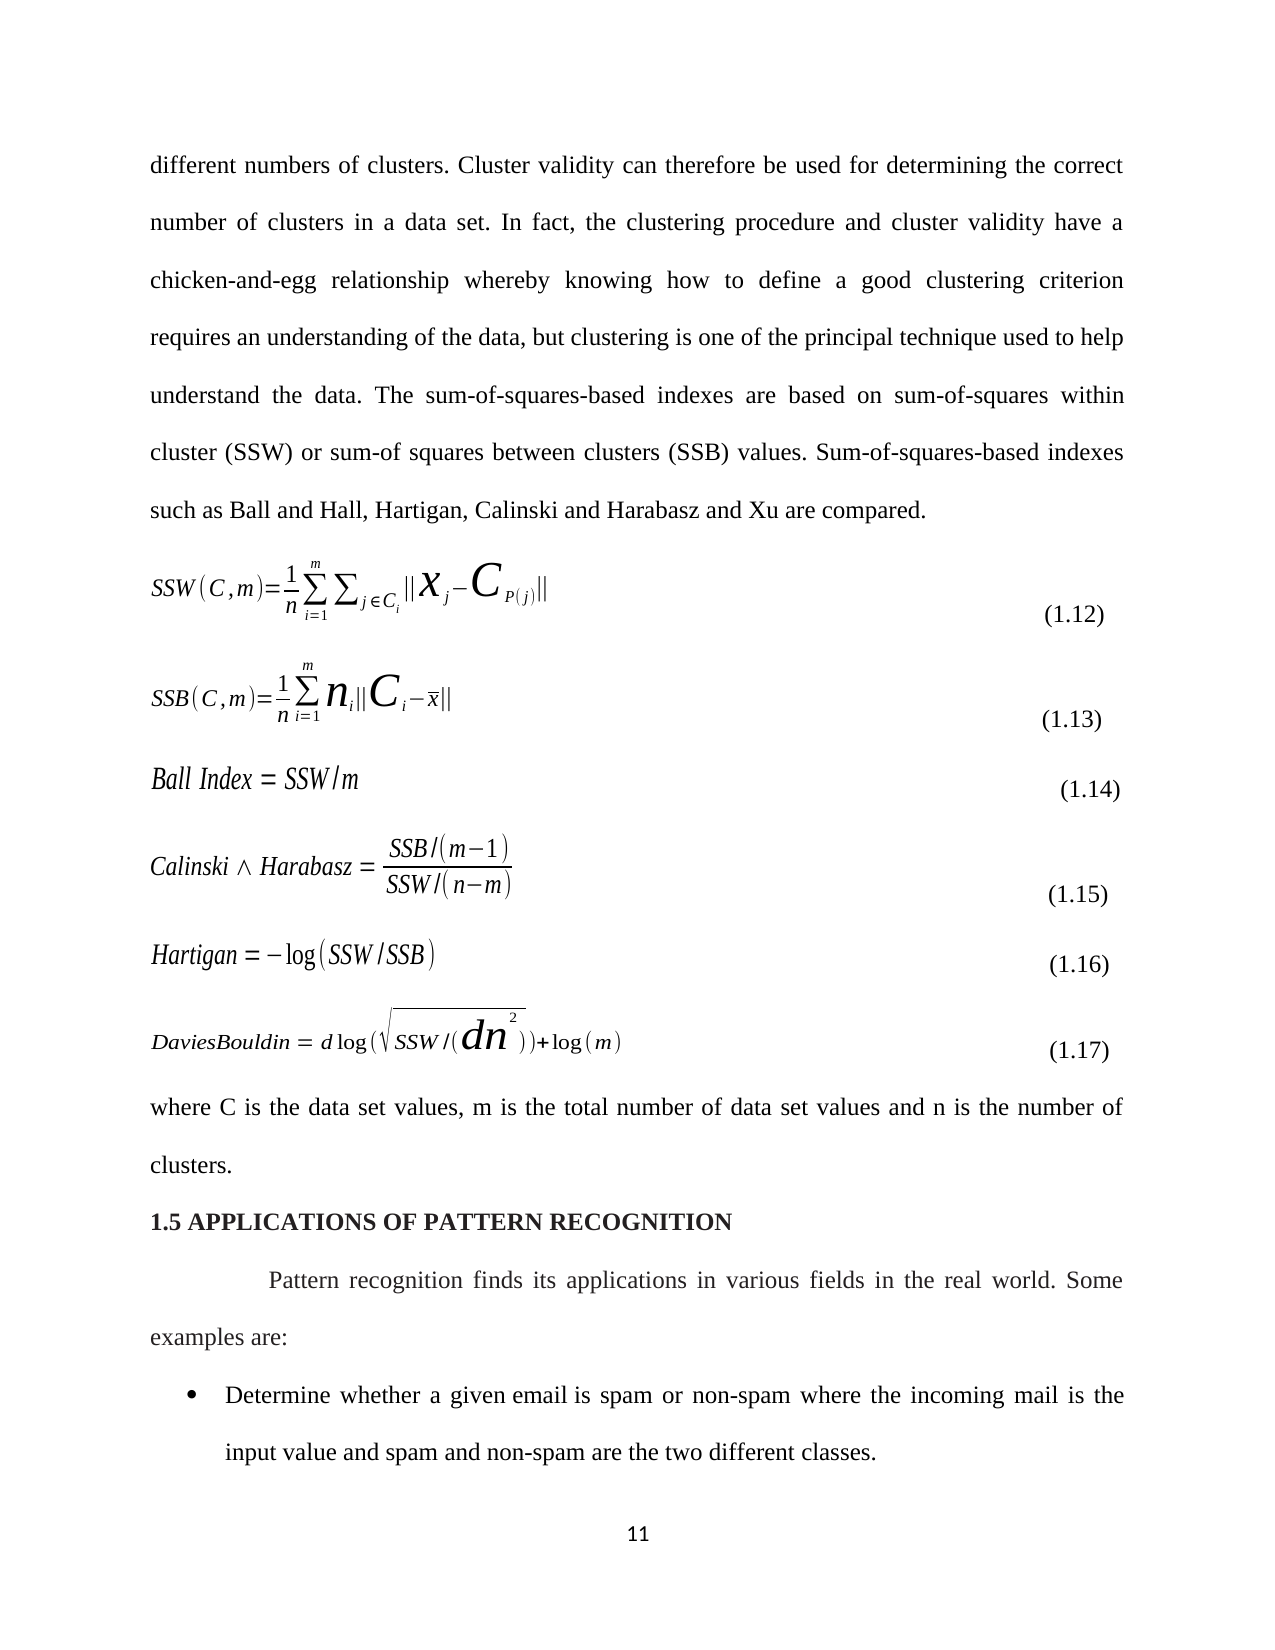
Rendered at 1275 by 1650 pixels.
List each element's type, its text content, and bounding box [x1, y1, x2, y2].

text (1.14) [150, 761, 1125, 803]
text where C is the data set values, m is the total number of data set values and n is the number of clusters. [150, 1092, 1125, 1178]
text (1.15) [150, 832, 1125, 908]
text (1.13) [150, 657, 1125, 733]
text 1.5 APPLICATIONS OF PATTERN RECOGNITION [150, 1207, 1125, 1236]
text (1.16) [150, 936, 1125, 978]
text (1.17) [150, 1006, 1125, 1063]
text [150, 150, 1125, 524]
text (1.12) [150, 552, 1125, 628]
text Pattern recognition finds its applications in various fields in the real world. Some examples are: [150, 1265, 1125, 1351]
list Determine whether a given email is spam or non-spam where the incoming mail is the input value and spam and non-spam are the two different classes. [187, 1380, 1125, 1466]
